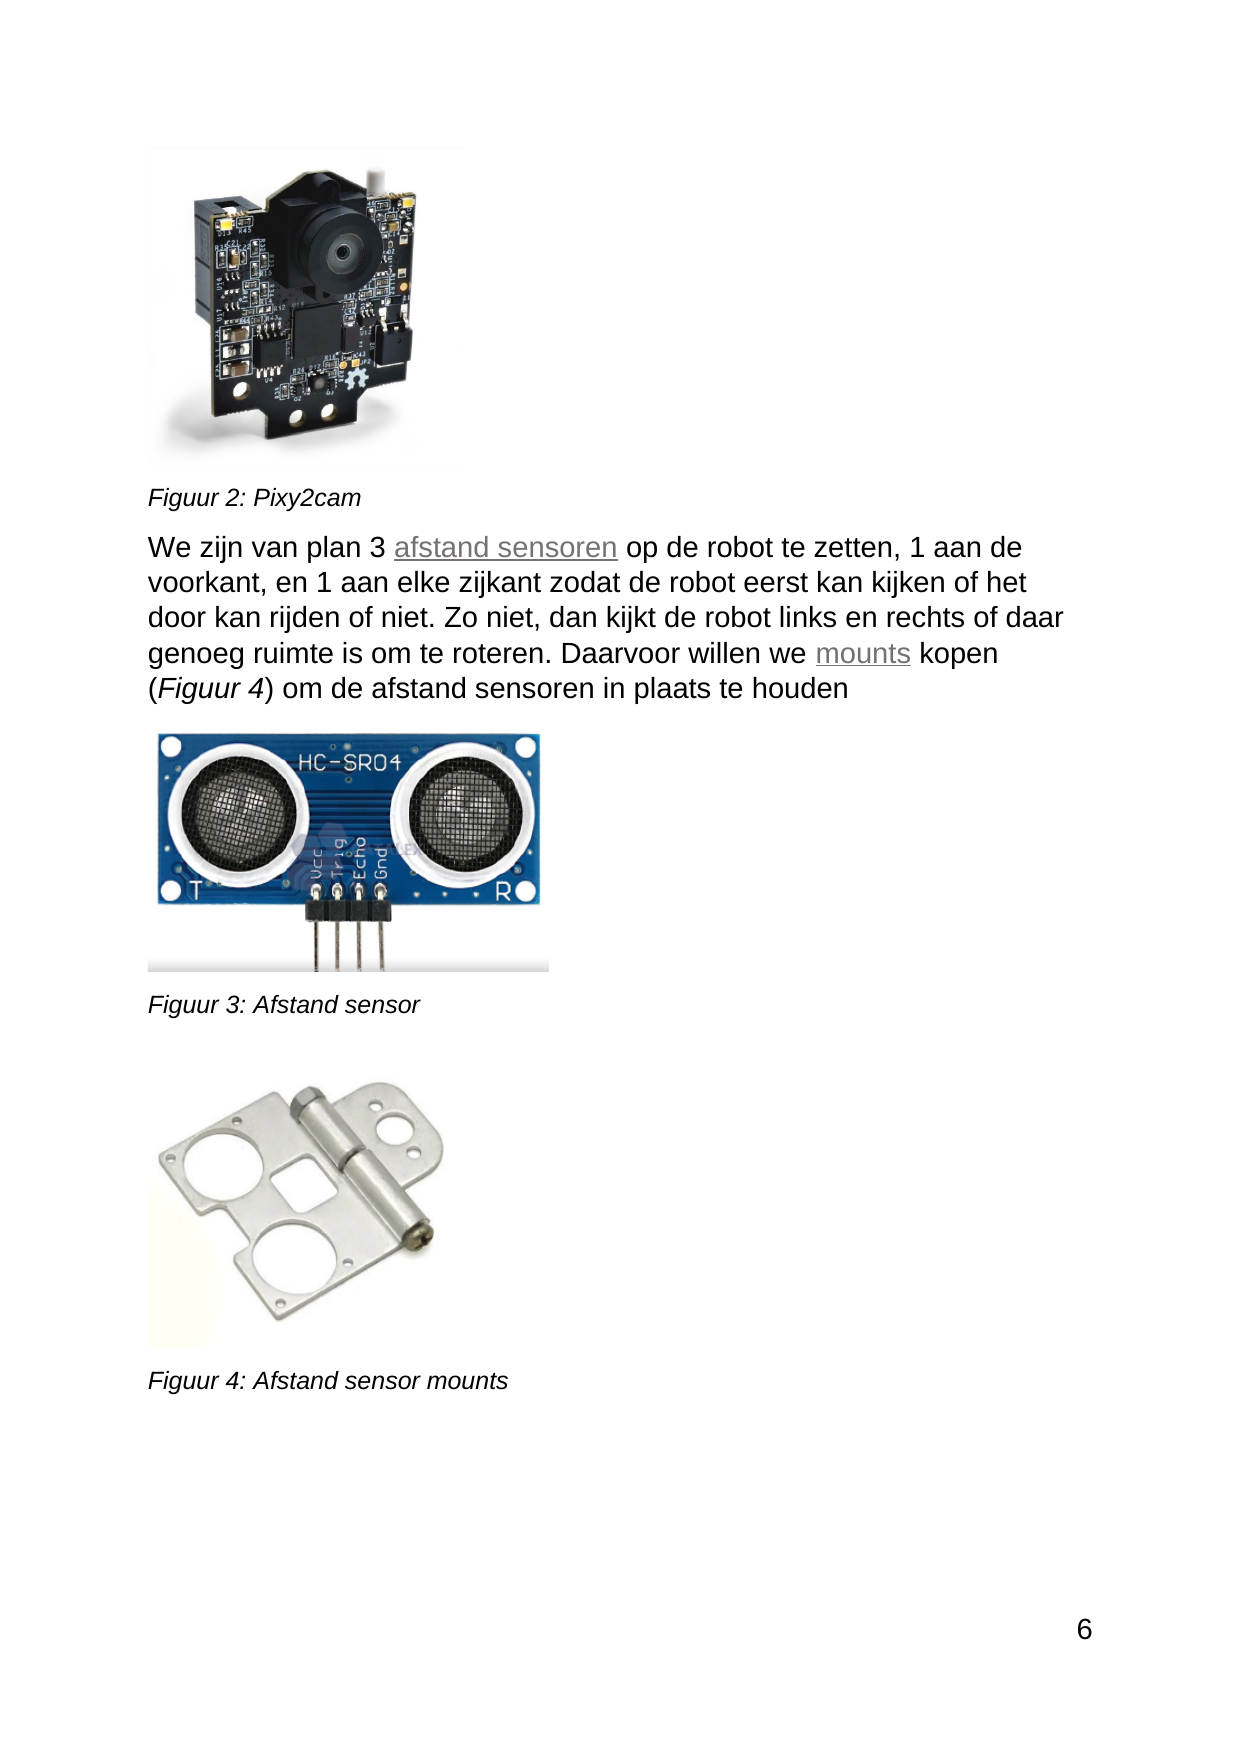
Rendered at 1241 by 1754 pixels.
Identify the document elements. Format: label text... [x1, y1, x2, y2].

picture [147, 1037, 492, 1348]
text Figuur 2: Pixy2cam [148, 483, 1093, 512]
text Figuur 3: Afstand sensor [148, 990, 1093, 1019]
text We zijn van plan 3 afstand sensoren op de robot te zetten, 1 aan de voorkant, en 1 aan elke zijkant zodat de robot eerst kan kijken of het door kan rijden of niet. Zo niet, dan kijkt de robot links en rechts of daar genoeg ruimte is om te roteren. Daarvoor willen we mounts kopen (Figuur 4) om de afstand sensoren in plaats te houden [148, 530, 1093, 704]
picture [147, 147, 466, 465]
picture [147, 722, 549, 972]
text Figuur 4: Afstand sensor mounts [148, 1366, 1093, 1394]
